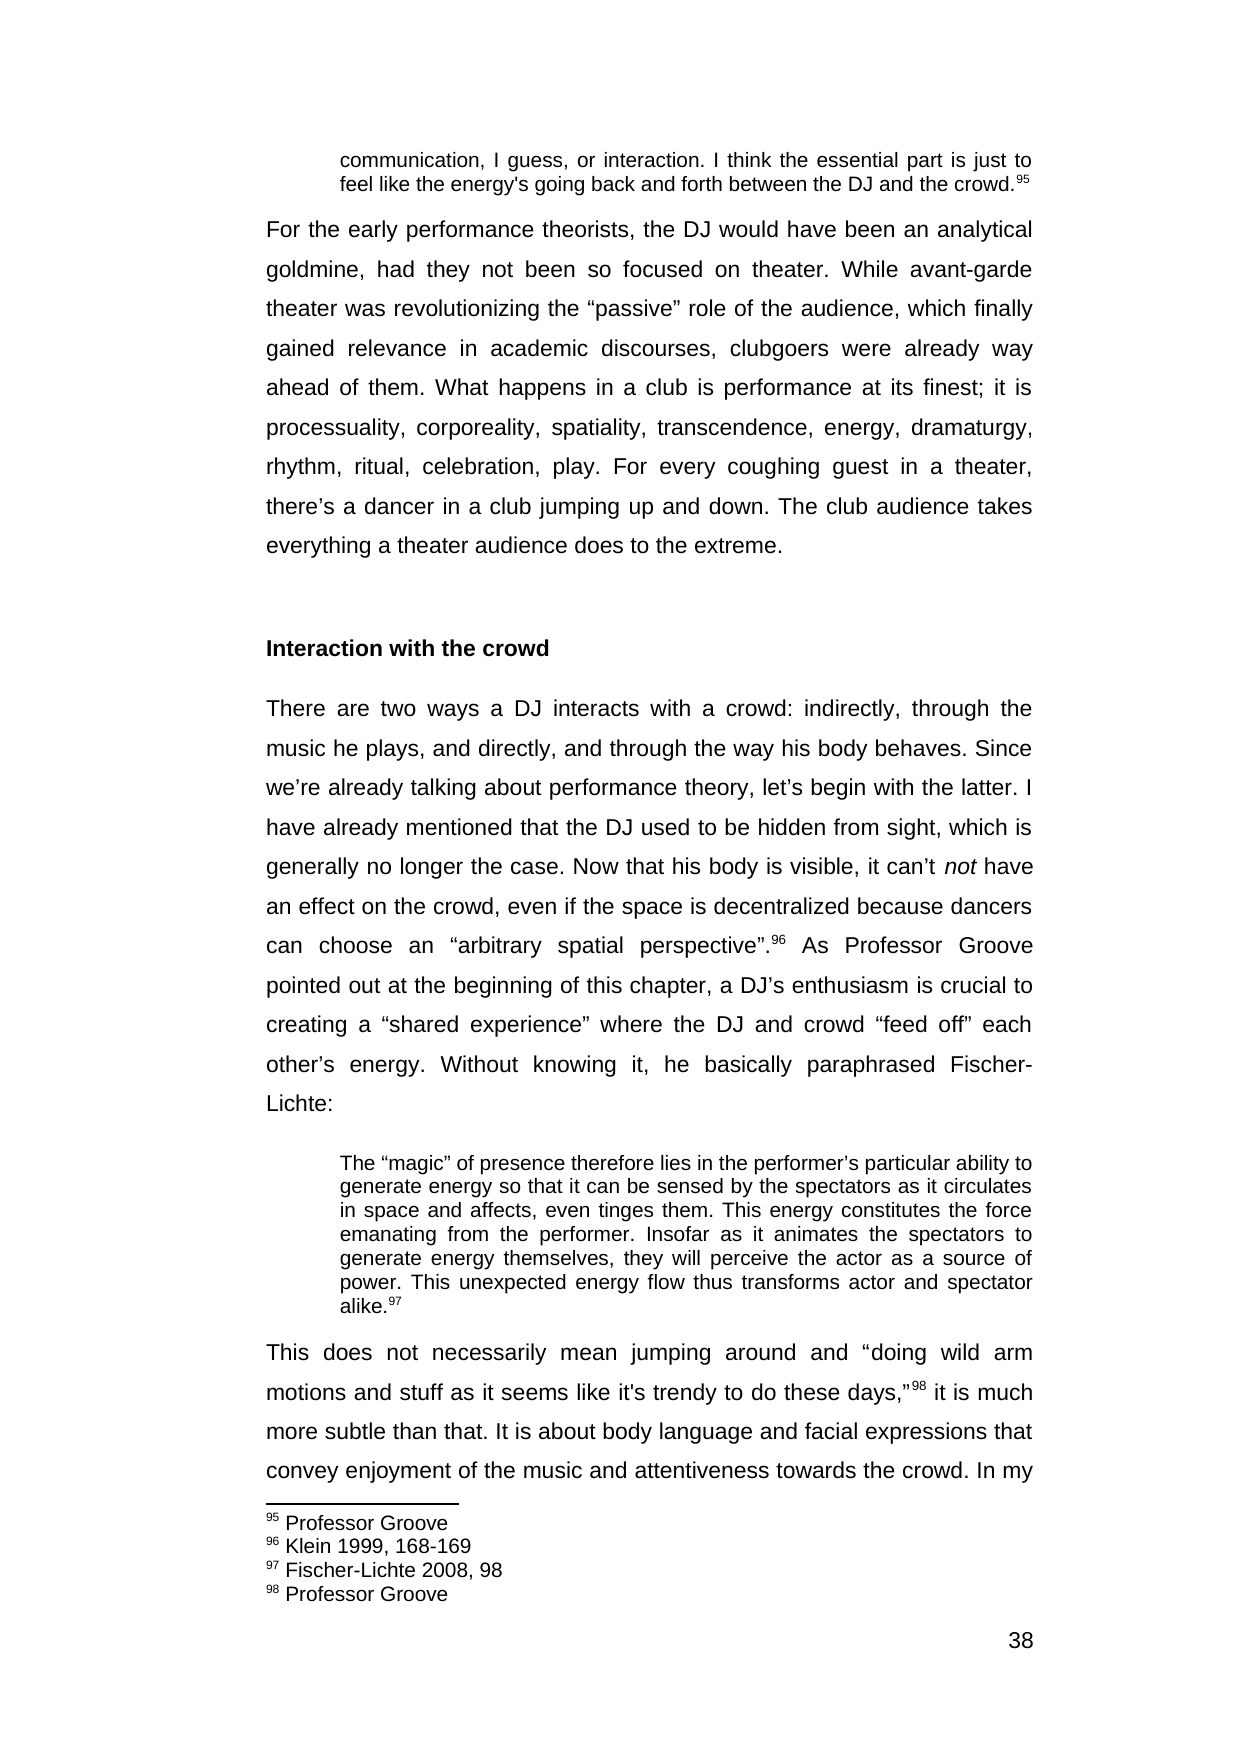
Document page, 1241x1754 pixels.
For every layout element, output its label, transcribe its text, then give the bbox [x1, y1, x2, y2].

text There are two ways a DJ interacts with a crowd: indirectly, through the music he plays, and directly, and through the way his body behaves. Since we’re already talking about performance theory, let’s begin with the latter. I have already mentioned that the DJ used to be hidden from sight, which is generally no longer the case. Now that his body is visible, it can’t not have an effect on the crowd, even if the space is decentralized because dancers can choose an “arbitrary spatial perspective”. As Professor Groove pointed out at the beginning of this chapter, a DJ’s enthusiasm is crucial to creating a “shared experience” where the DJ and crowd “feed off” each other’s energy. Without knowing it, he basically paraphrased Fischer-Lichte: [266, 695, 1033, 1116]
text For the early performance theorists, the DJ would have been an analytical goldmine, had they not been so focused on theater. While avant-garde theater was revolutionizing the “passive” role of the audience, which finally gained relevance in academic discourses, clubgoers were already way ahead of them. What happens in a club is performance at its finest; it is processuality, corporeality, spatiality, transcendence, energy, dramaturgy, rhythm, ritual, celebration, play. For every coughing guest in a theater, there’s a dancer in a club jumping up and down. The club audience takes everything a theater audience does to the extreme. [266, 216, 1033, 559]
text The “magic” of presence therefore lies in the performer’s particular ability to generate energy so that it can be sensed by the spectators as it circulates in space and affects, even tinges them. This energy constitutes the force emanating from the performer. Insofar as it animates the spectators to generate energy themselves, they will perceive the actor as a source of power. This unexpected energy flow thus transforms actor and spectator alike. [339, 1150, 1033, 1318]
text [339, 148, 1033, 196]
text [266, 1339, 1033, 1484]
text Interaction with the crowd [266, 635, 1033, 661]
